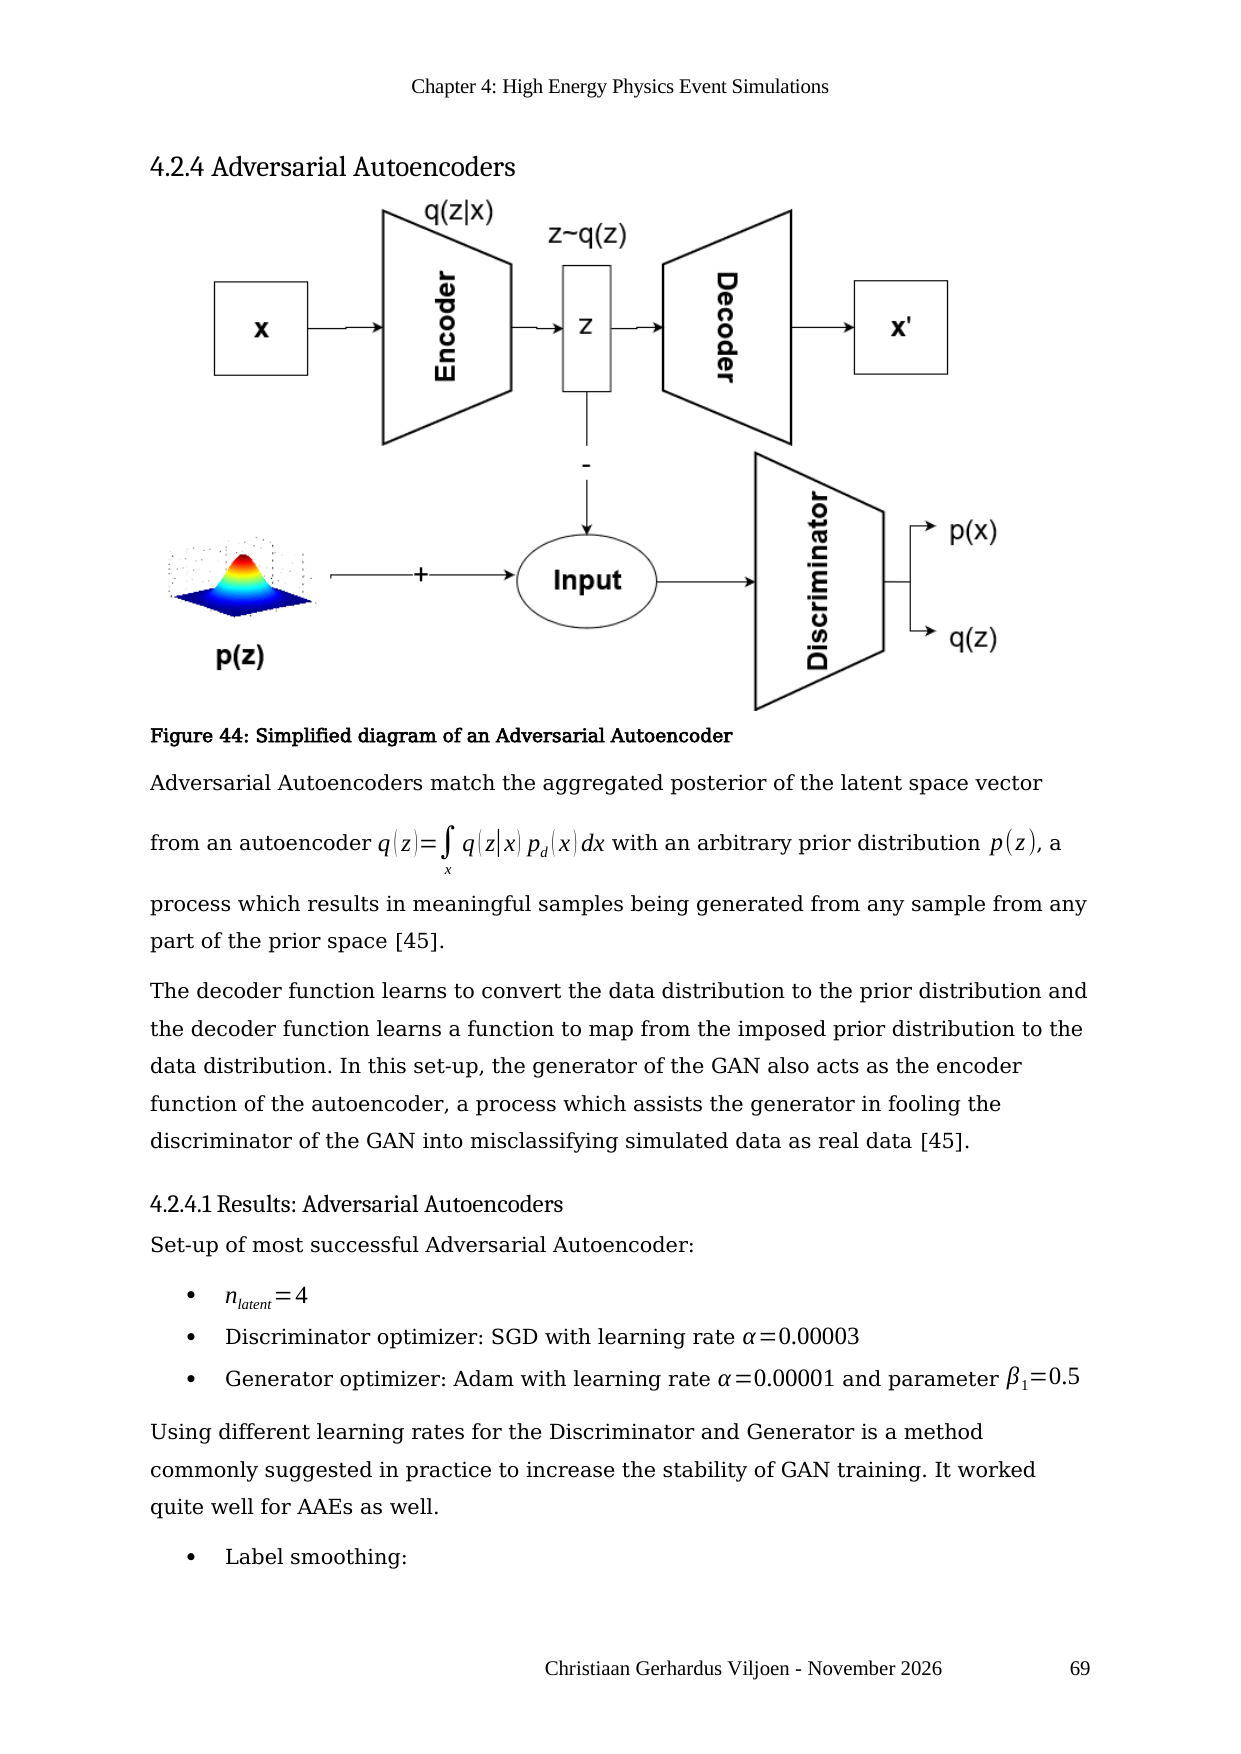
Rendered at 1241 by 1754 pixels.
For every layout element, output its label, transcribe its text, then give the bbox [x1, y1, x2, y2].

subtitle Results: Adversarial Autoencoders [150, 1190, 1090, 1219]
picture [150, 196, 1018, 711]
subtitle Adversarial Autoencoders [150, 150, 1090, 183]
list Label smoothing: [187, 1544, 1090, 1569]
text Using different learning rates for the Discriminator and Generator is a method commonly suggested in practice to increase the stability of GAN training. It worked quite well for AAEs as well. [150, 1419, 1090, 1519]
text The decoder function learns to convert the data distribution to the prior distribution and the decoder function learns a function to map from the imposed prior distribution to the data distribution. In this set-up, the generator of the GAN also acts as the encoder function of the autoencoder, a process which assists the generator in fooling the discriminator of the GAN into misclassifying simulated data as real data . [150, 978, 1090, 1153]
list Generator optimizer: Adam with learning rate and parameter [187, 1362, 1090, 1394]
text Adversarial Autoencoders match the aggregated posterior of the latent space vector from an autoencoder with an arbitrary prior distribution , a process which results in meaningful samples being generated from any sample from any part of the prior space . [150, 769, 1090, 953]
text Set-up of most successful Adversarial Autoencoder: [150, 1232, 1090, 1257]
list Discriminator optimizer: SGD with learning rate [187, 1322, 1090, 1350]
